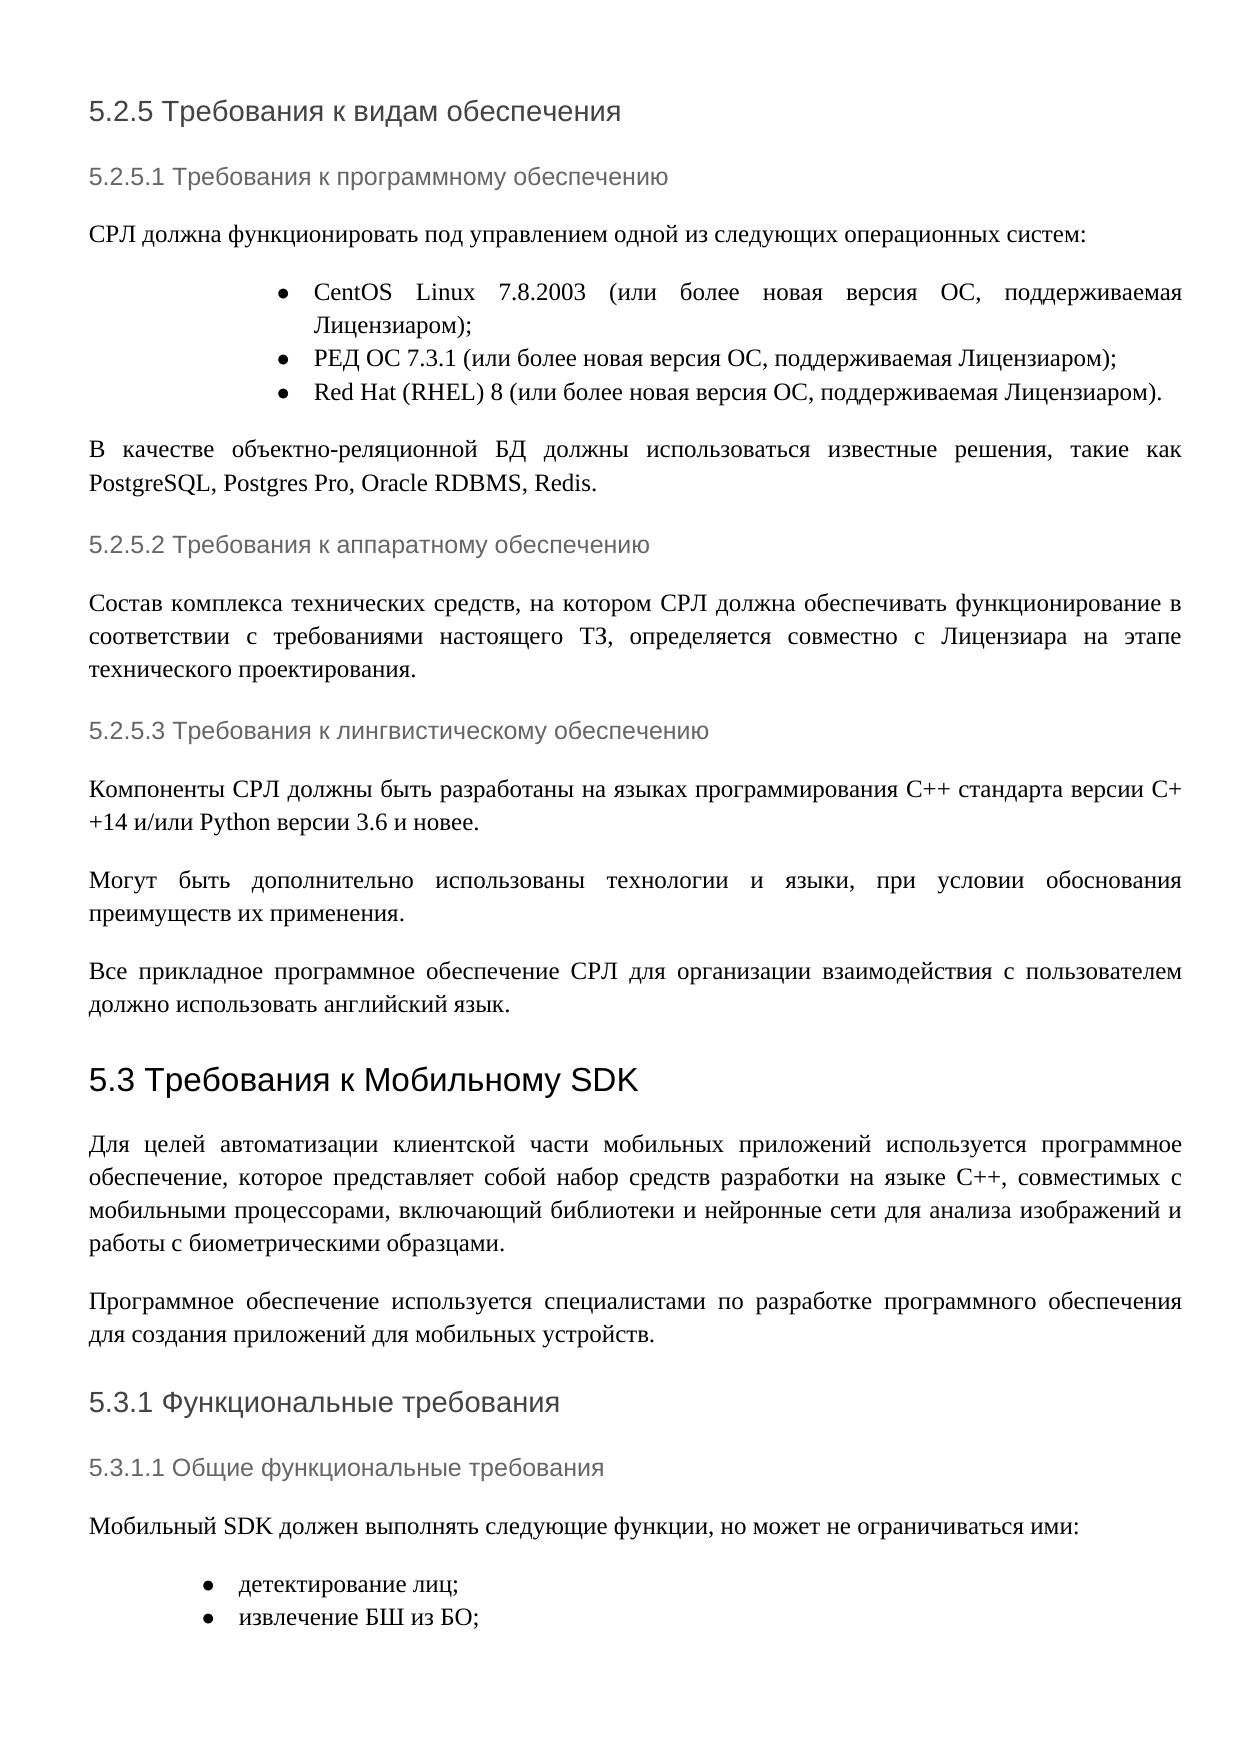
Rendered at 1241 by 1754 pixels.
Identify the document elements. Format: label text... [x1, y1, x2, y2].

subtitle 5.2.5.1 Требования к программному обеспечению [88, 161, 1183, 190]
text В качестве объектно-реляционной БД должны использоваться известные решения, такие как PostgreSQL, Postgres Pro, Oracle RDBMS, Redis. [88, 434, 1183, 496]
list РЕД ОС 7.3.1 (или более новая версия ОС, поддерживаемая Лицензиаром); [276, 343, 1183, 372]
list CentOS Linux 7.8.2003 (или более новая версия ОС, поддерживаемая Лицензиаром); [276, 277, 1183, 339]
text Компоненты СРЛ должны быть разработаны на языках программирования C++ стандарта версии C++14 и/или Python версии 3.6 и новее. [88, 774, 1183, 836]
list извлечение БШ из БО; [201, 1602, 1183, 1631]
subtitle 5.3 Требования к Мобильному SDK [88, 1060, 1183, 1098]
text Программное обеспечение используется специалистами по разработке программного обеспечения для создания приложений для мобильных устройств. [88, 1286, 1183, 1348]
text Состав комплекса технических средств, на котором СРЛ должна обеспечивать функционирование в соответствии с требованиями настоящего ТЗ, определяется совместно с Лицензиара на этапе технического проектирования. [88, 588, 1183, 683]
text Могут быть дополнительно использованы технологии и языки, при условии обоснования преимуществ их применения. [88, 865, 1183, 927]
subtitle 5.3.1 Функциональные требования [88, 1385, 1183, 1419]
list Red Hat (RHEL) 8 (или более новая версия ОС, поддерживаемая Лицензиаром). [276, 377, 1183, 405]
subtitle 5.3.1.1 Общие функциональные требования [88, 1453, 1183, 1482]
text СРЛ должна функционировать под управлением одной из следующих операционных систем: [88, 219, 1183, 248]
text Для целей автоматизации клиентской части мобильных приложений используется программное обеспечение, которое представляет собой набор средств разработки на языке C++, совместимых с мобильными процессорами, включающий библиотеки и нейронные сети для анализа изображений и работы с биометрическими образцами. [88, 1129, 1183, 1257]
text Все прикладное программное обеспечение СРЛ для организации взаимодействия с пользователем должно использовать английский язык. [88, 956, 1183, 1018]
subtitle 5.2.5.2 Требования к аппаратному обеспечению [88, 530, 1183, 558]
list детектирование лиц; [201, 1569, 1183, 1598]
text Мобильный SDK должен выполнять следующие функции, но может не ограничиваться ими: [88, 1511, 1183, 1540]
subtitle 5.2.5 Требования к видам обеспечения [88, 94, 1183, 127]
subtitle 5.2.5.3 Требования к лингвистическому обеспечению [88, 716, 1183, 745]
